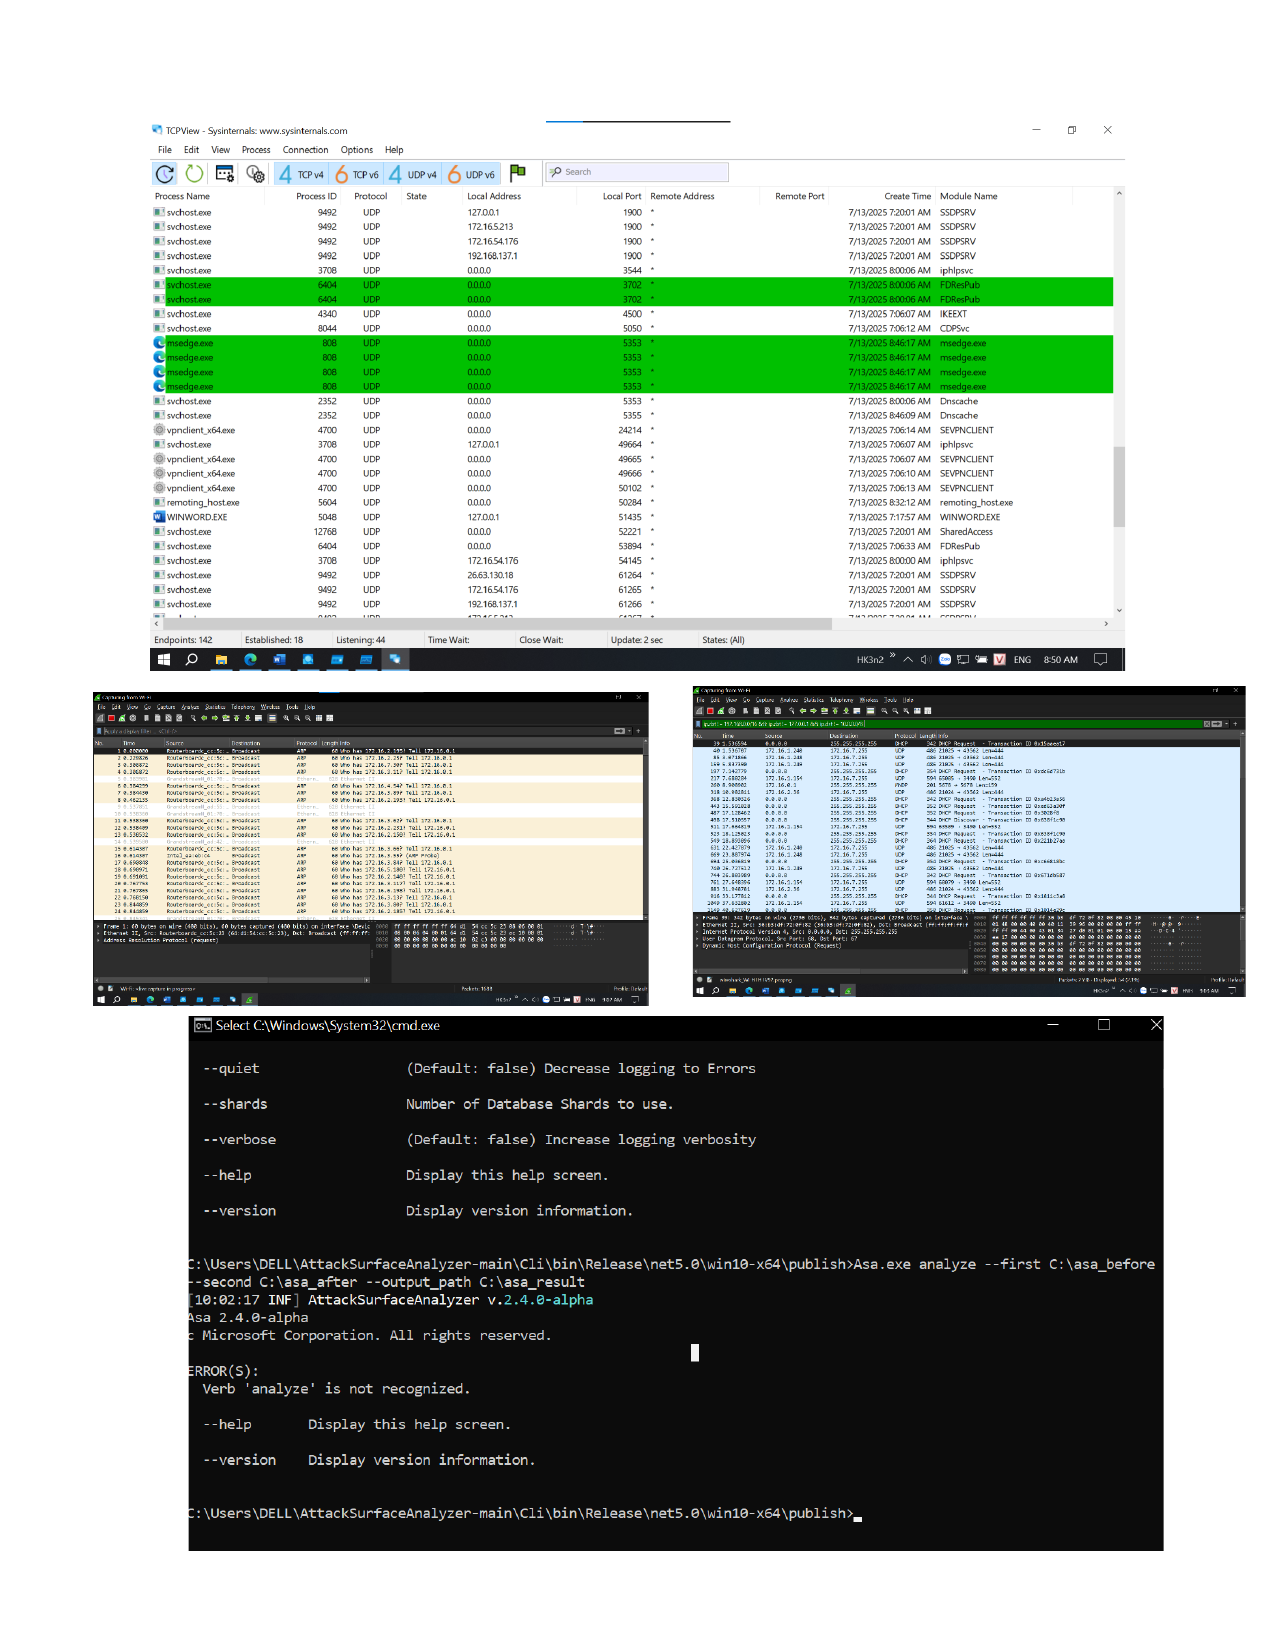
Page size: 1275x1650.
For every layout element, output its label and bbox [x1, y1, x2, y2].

picture [188, 1016, 1164, 1551]
picture [692, 686, 1246, 997]
picture [93, 692, 649, 1006]
picture [150, 121, 1125, 671]
